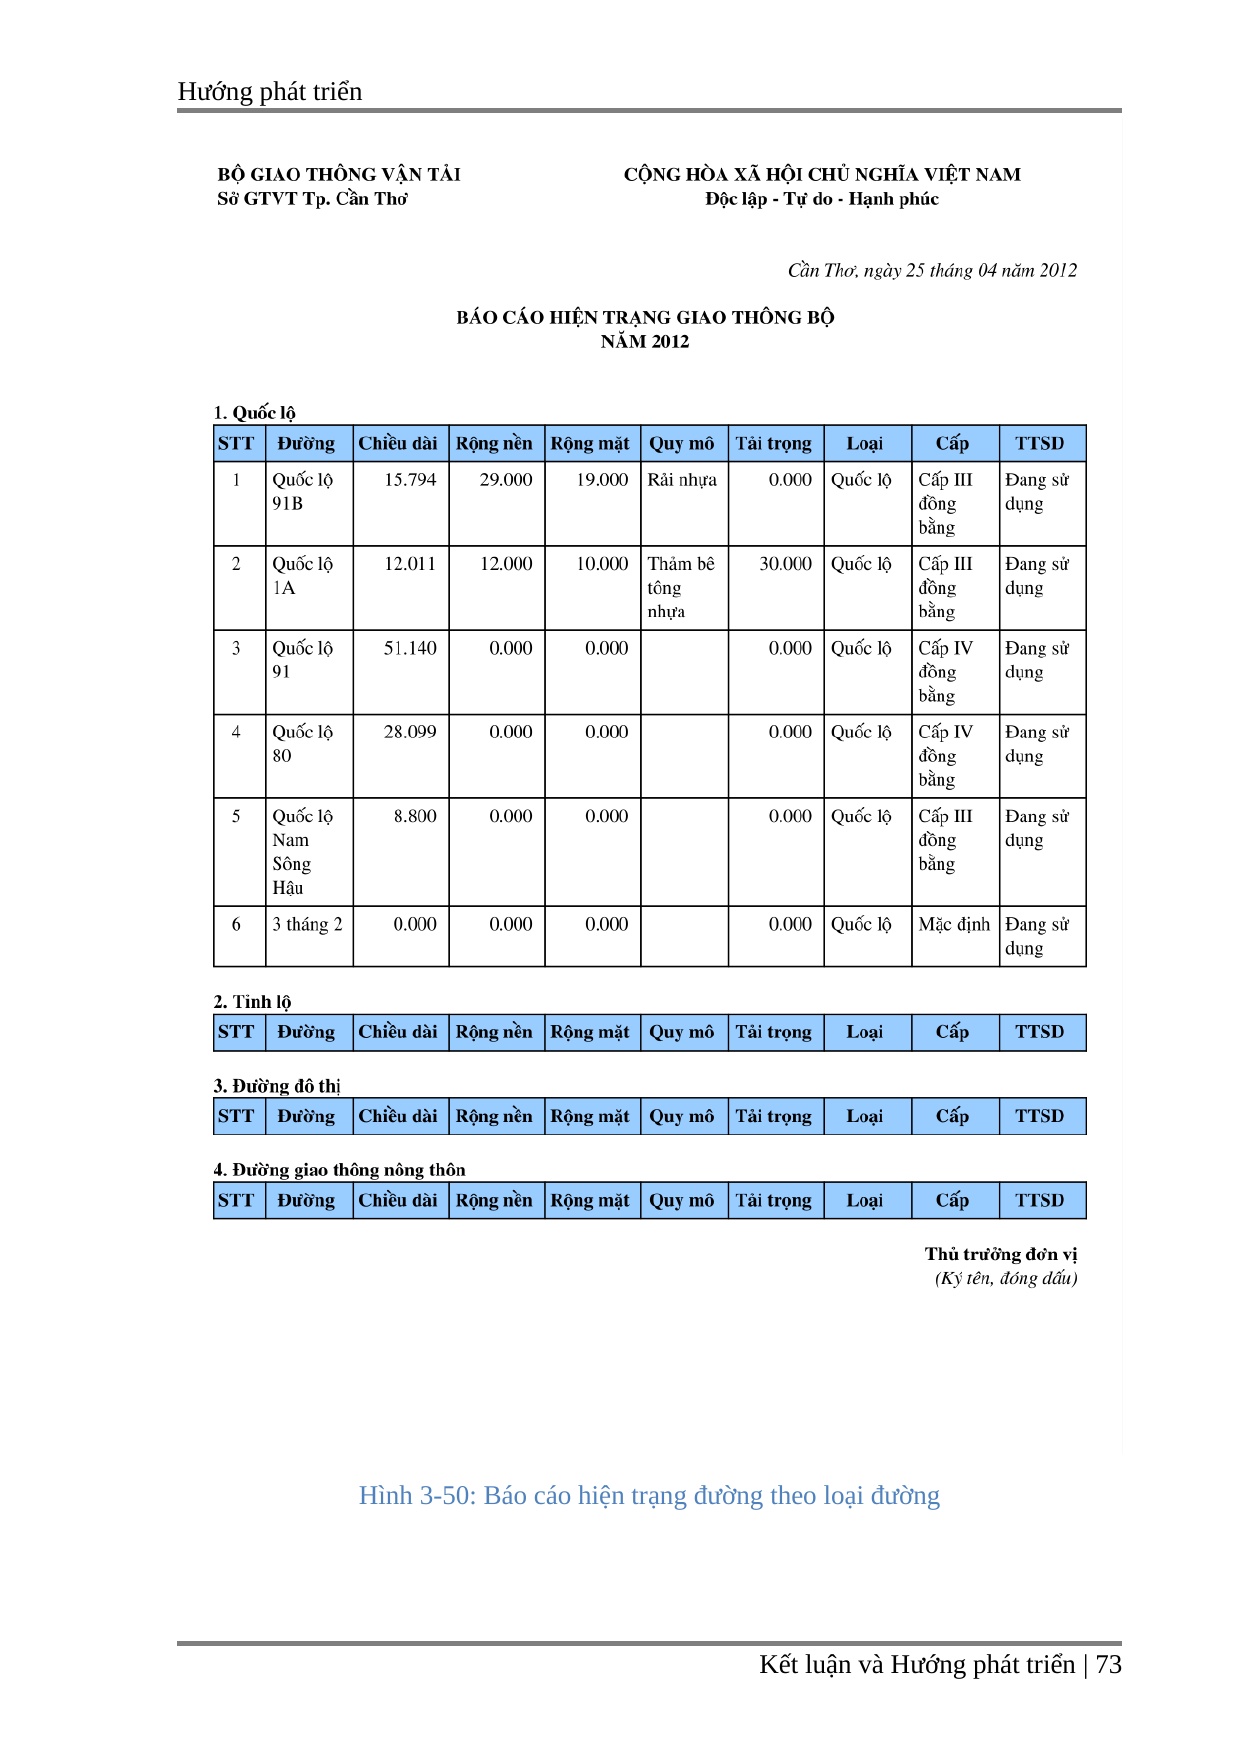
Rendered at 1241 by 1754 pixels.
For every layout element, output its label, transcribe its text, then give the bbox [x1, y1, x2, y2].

picture [177, 118, 1123, 1454]
text Hình 3-11: Báo cáo hiện trạng đường theo loại đường [177, 1479, 1122, 1510]
